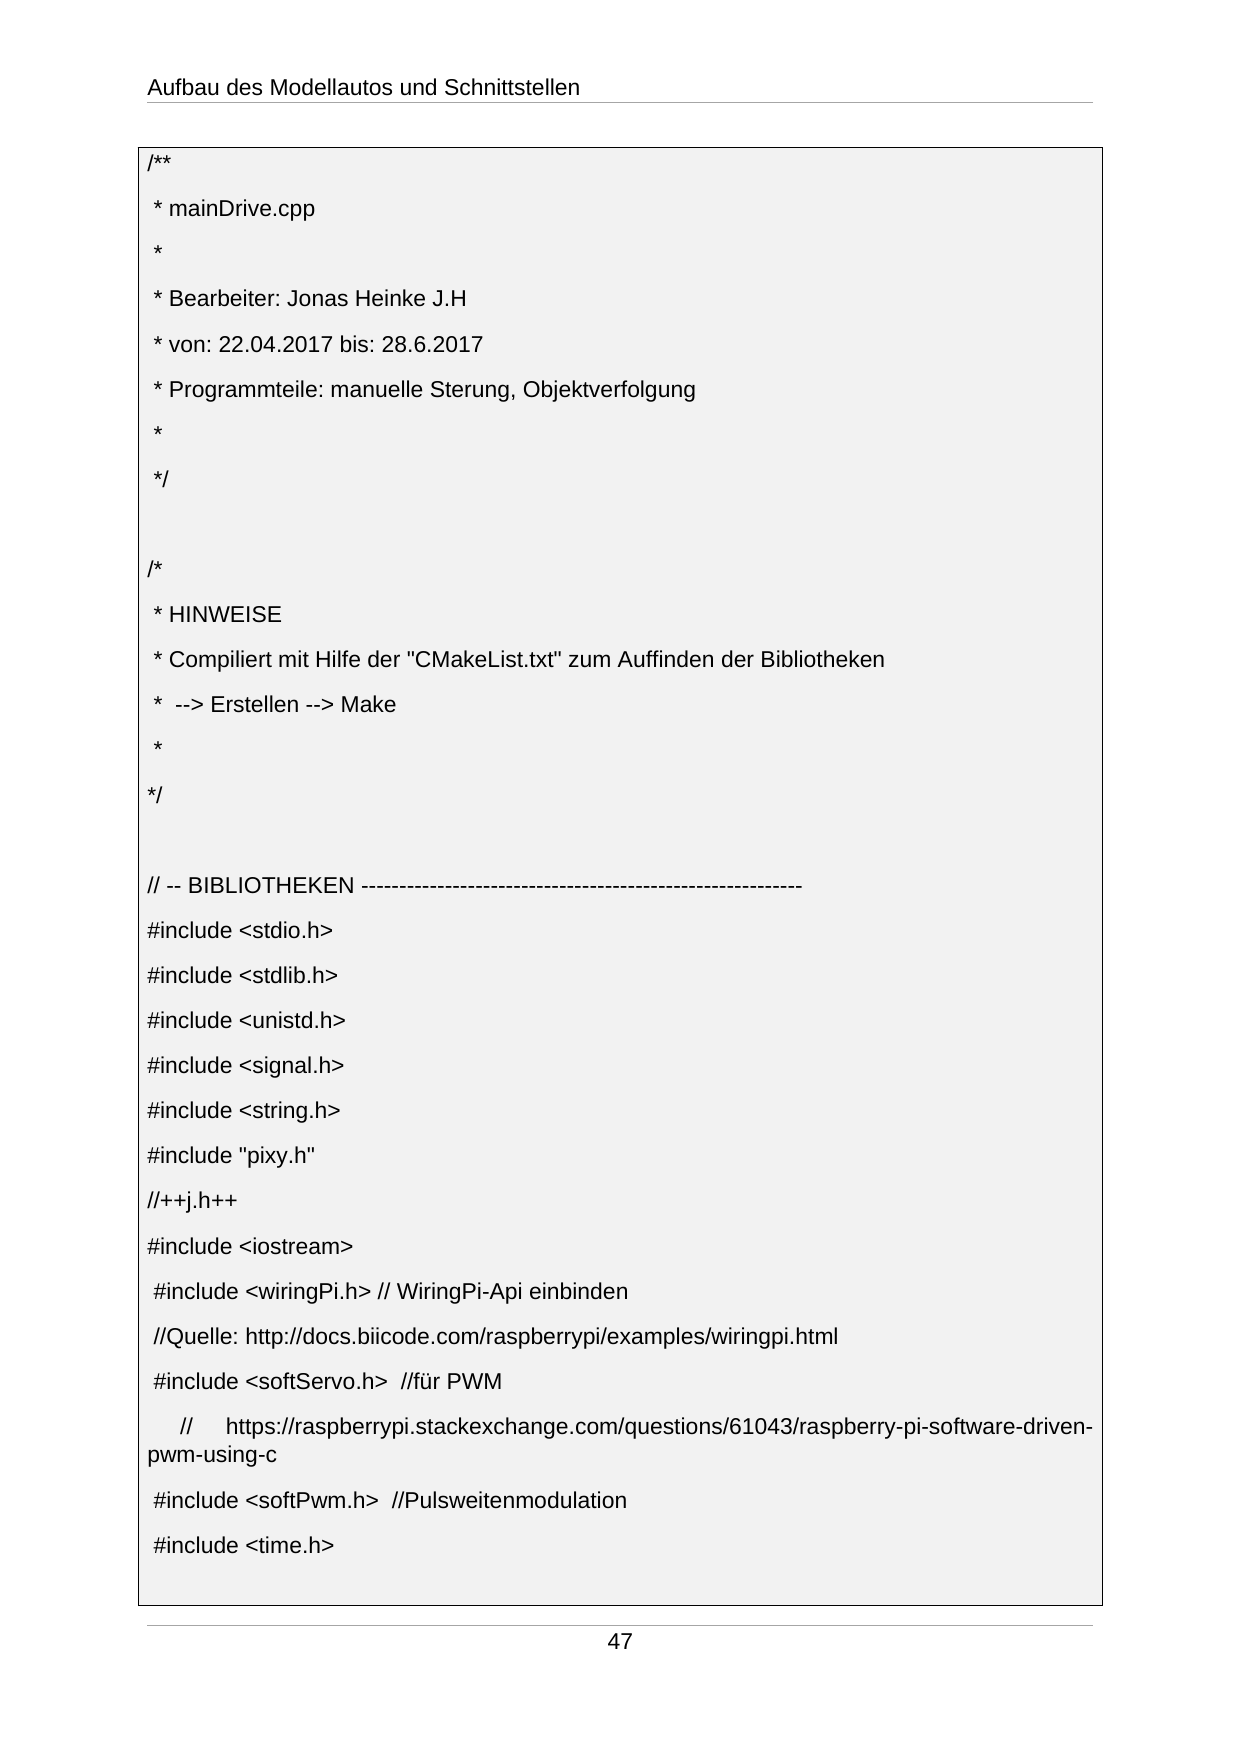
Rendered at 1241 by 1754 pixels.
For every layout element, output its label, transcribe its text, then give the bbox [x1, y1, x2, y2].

text //Quelle: http://docs.biicode.com/raspberrypi/examples/wiringpi.html [139, 1320, 1102, 1349]
text // https://raspberrypi.stackexchange.com/questions/61043/raspberry-pi-software-driven-pwm-using-c [139, 1410, 1102, 1468]
text #include "pixy.h" [139, 1139, 1102, 1169]
text * mainDrive.cpp [139, 192, 1102, 222]
text * Compiliert mit Hilfe der "CMakeList.txt" zum Auffinden der Bibliotheken [139, 643, 1102, 673]
text * [139, 237, 1102, 267]
text * [139, 733, 1102, 763]
text /* [139, 553, 1102, 582]
text #include <softServo.h> //für PWM [139, 1365, 1102, 1394]
text #include <time.h> [139, 1528, 1102, 1558]
text /** [139, 148, 1102, 176]
text #include <stdio.h> [139, 914, 1102, 943]
text * --> Erstellen --> Make [139, 688, 1102, 718]
text */ [139, 778, 1102, 808]
text #include <unistd.h> [139, 1004, 1102, 1033]
text * HINWEISE [139, 598, 1102, 627]
text #include <signal.h> [139, 1049, 1102, 1078]
text #include <softPwm.h> //Pulsweitenmodulation [139, 1483, 1102, 1513]
text * Programmteile: manuelle Sterung, Objektverfolgung [139, 372, 1102, 402]
text * Bearbeiter: Jonas Heinke J.H [139, 282, 1102, 312]
text #include <string.h> [139, 1094, 1102, 1124]
text #include <wiringPi.h> // WiringPi-Api einbinden [139, 1274, 1102, 1304]
text // -- BIBLIOTHEKEN ---------------------------------------------------------- [139, 869, 1102, 898]
text * von: 22.04.2017 bis: 28.6.2017 [139, 327, 1102, 357]
text #include <iostream> [139, 1229, 1102, 1259]
text * [139, 418, 1102, 447]
text //++j.h++ [139, 1184, 1102, 1214]
text #include <stdlib.h> [139, 959, 1102, 988]
text */ [139, 463, 1102, 492]
